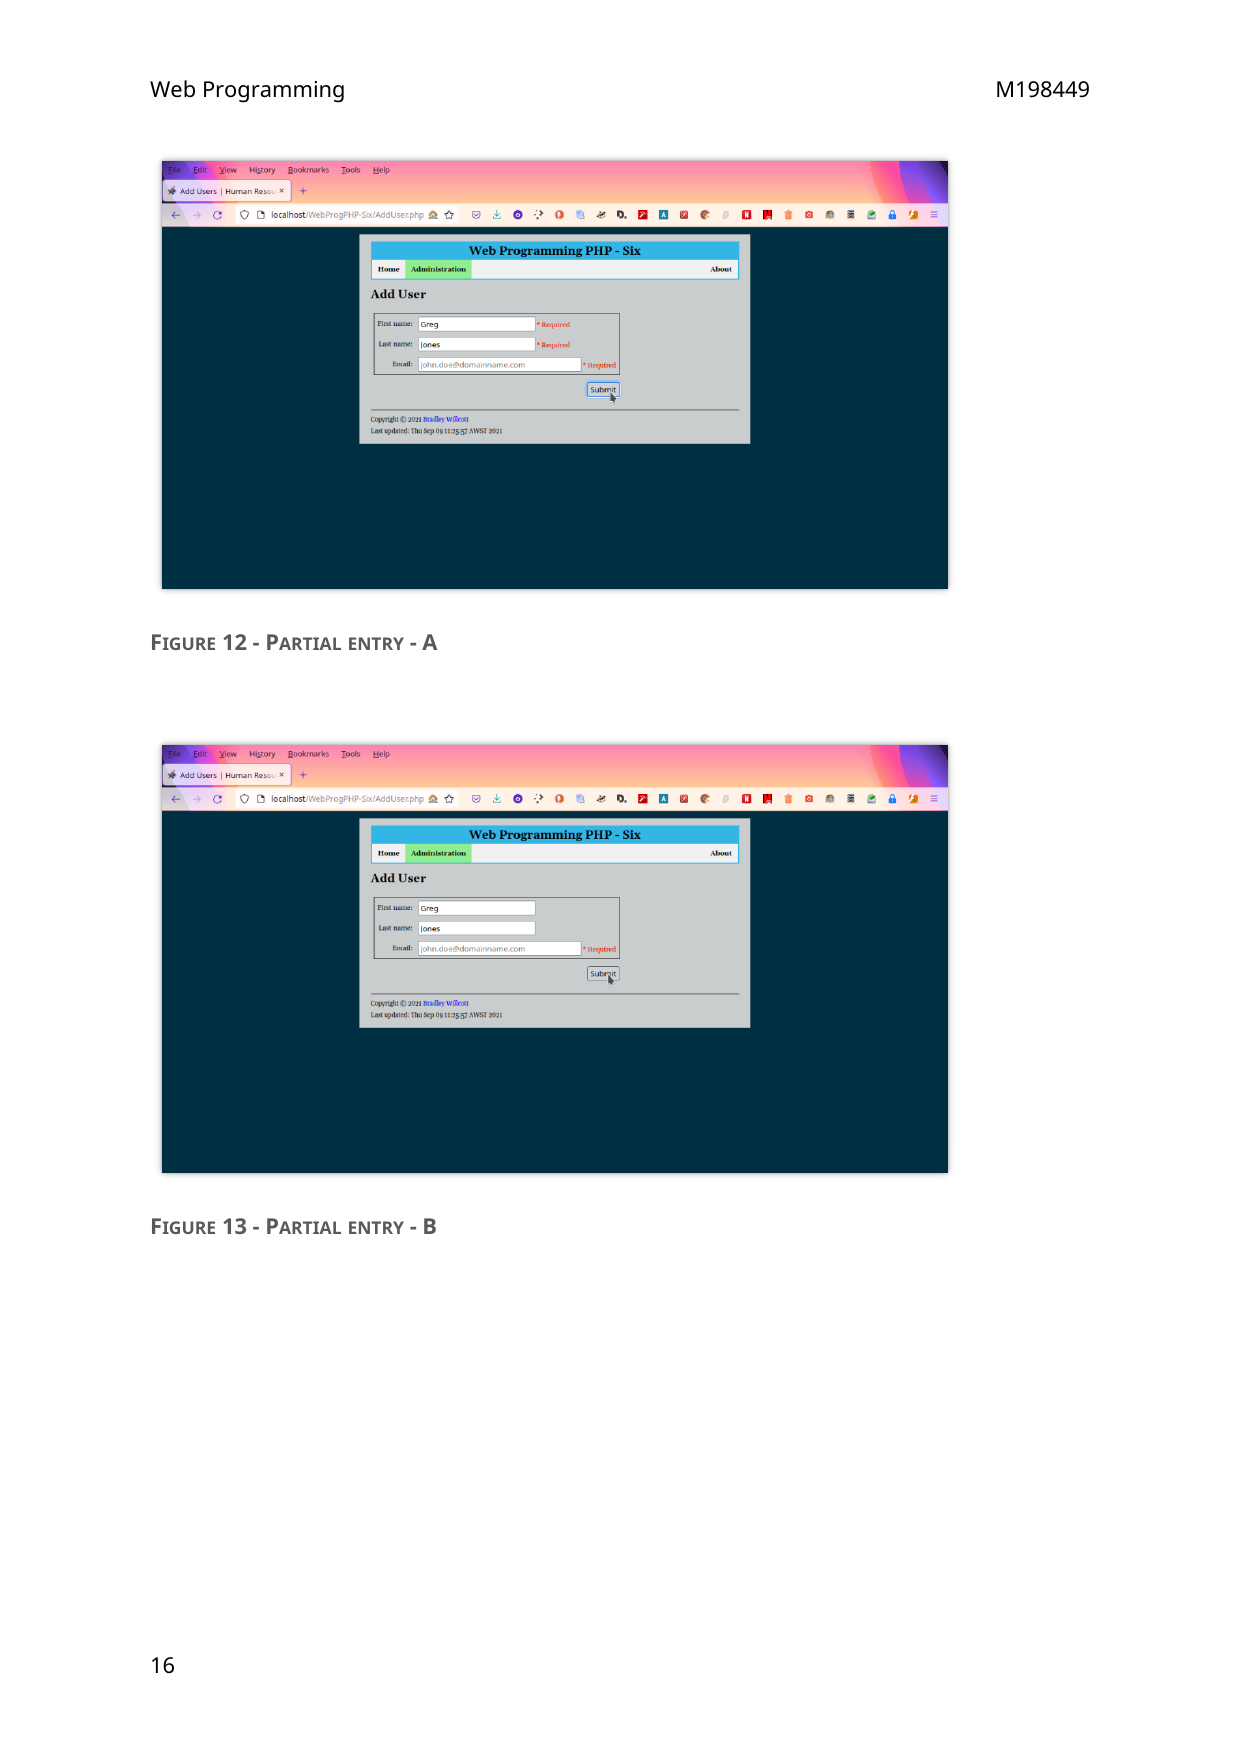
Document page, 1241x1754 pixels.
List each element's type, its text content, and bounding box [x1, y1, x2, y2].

picture [150, 150, 959, 600]
picture [150, 733, 959, 1184]
text Figure 13 - Partial entry - B [150, 1211, 1090, 1241]
